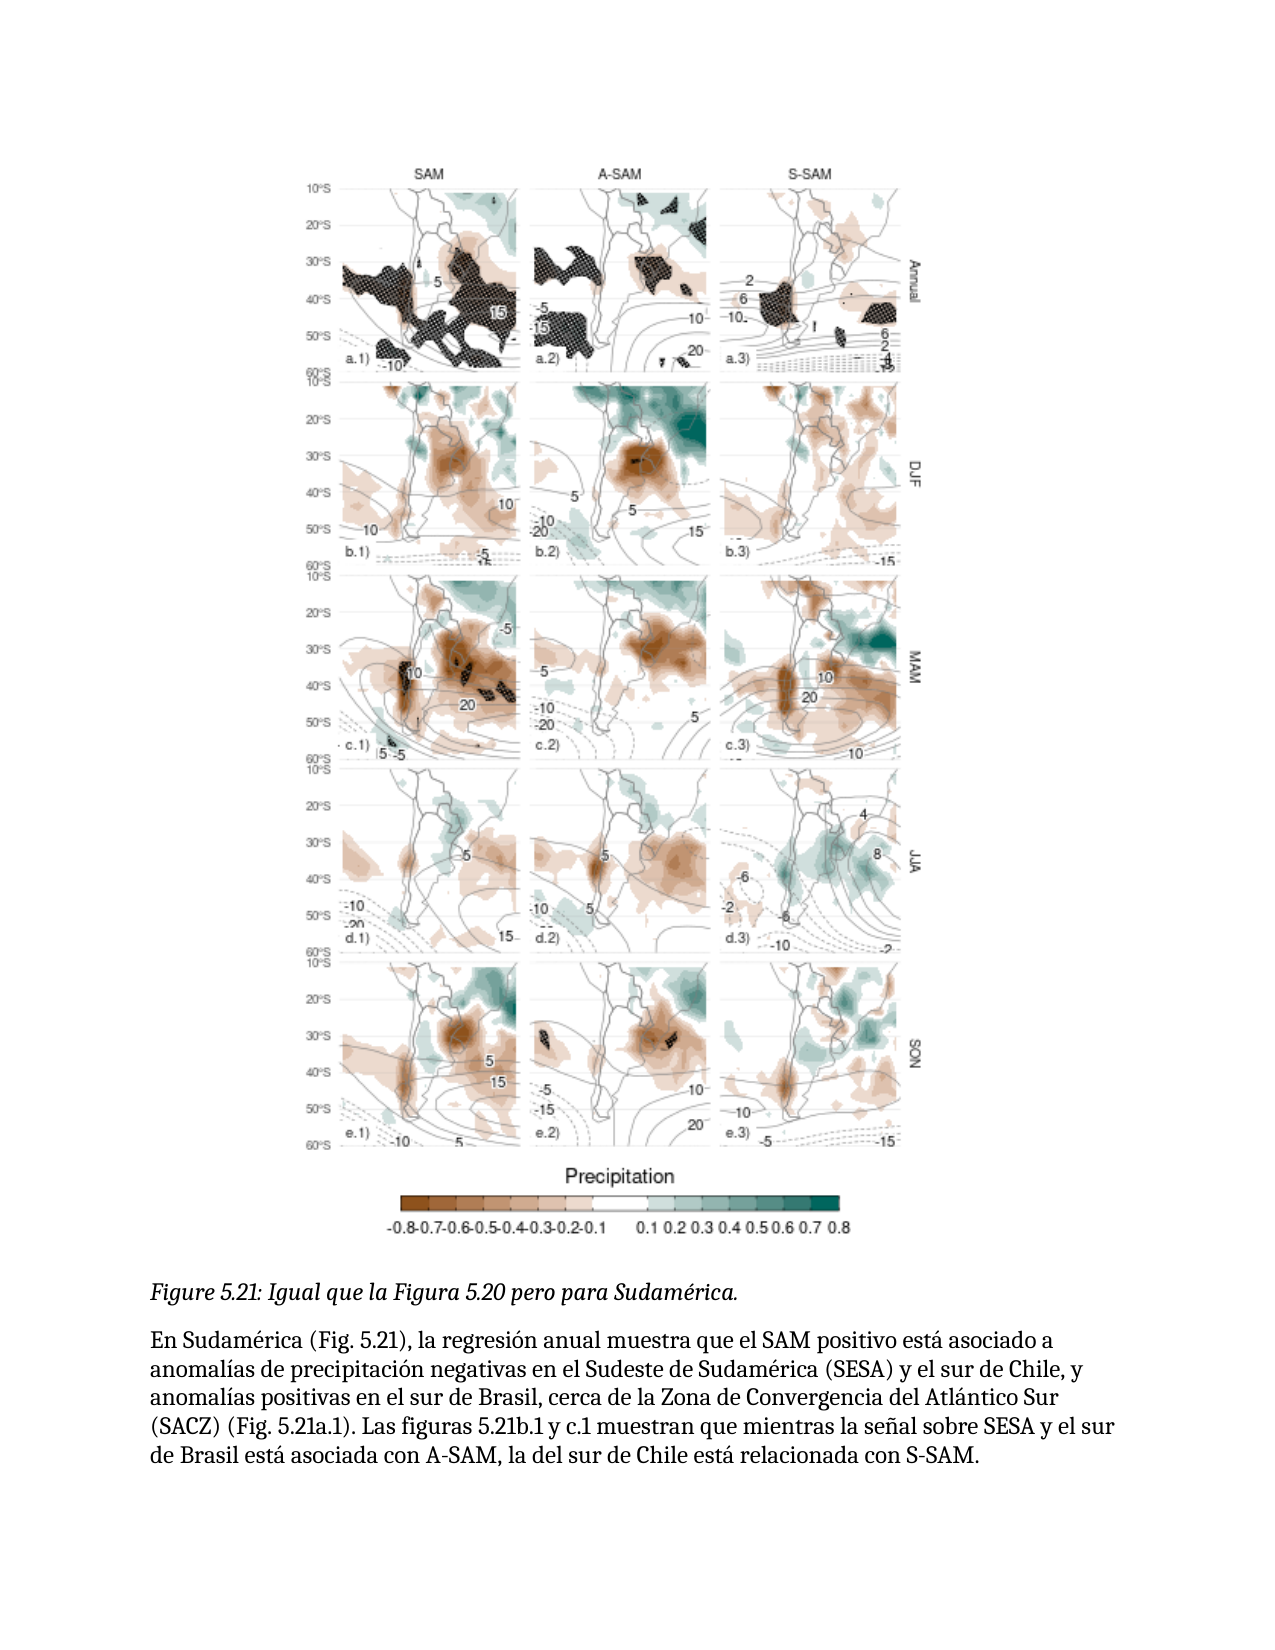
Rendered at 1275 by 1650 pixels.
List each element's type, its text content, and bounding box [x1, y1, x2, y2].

picture [168, 150, 1044, 1258]
text Figure 5.21: Igual que la Figura 5.20 pero para Sudamérica. [150, 1278, 1125, 1307]
text En Sudamérica (Fig. 5.21), la regresión anual muestra que el SAM positivo está asociado a anomalías de precipitación negativas en el Sudeste de Sudamérica (SESA) y el sur de Chile, y anomalías positivas en el sur de Brasil, cerca de la Zona de Convergencia del Atlántico Sur (SACZ) (Fig. 5.21a.1). Las figuras 5.21b.1 y c.1 muestran que mientras la señal sobre SESA y el sur de Brasil está asociada con A-SAM, la del sur de Chile está relacionada con S-SAM. [150, 1326, 1125, 1469]
